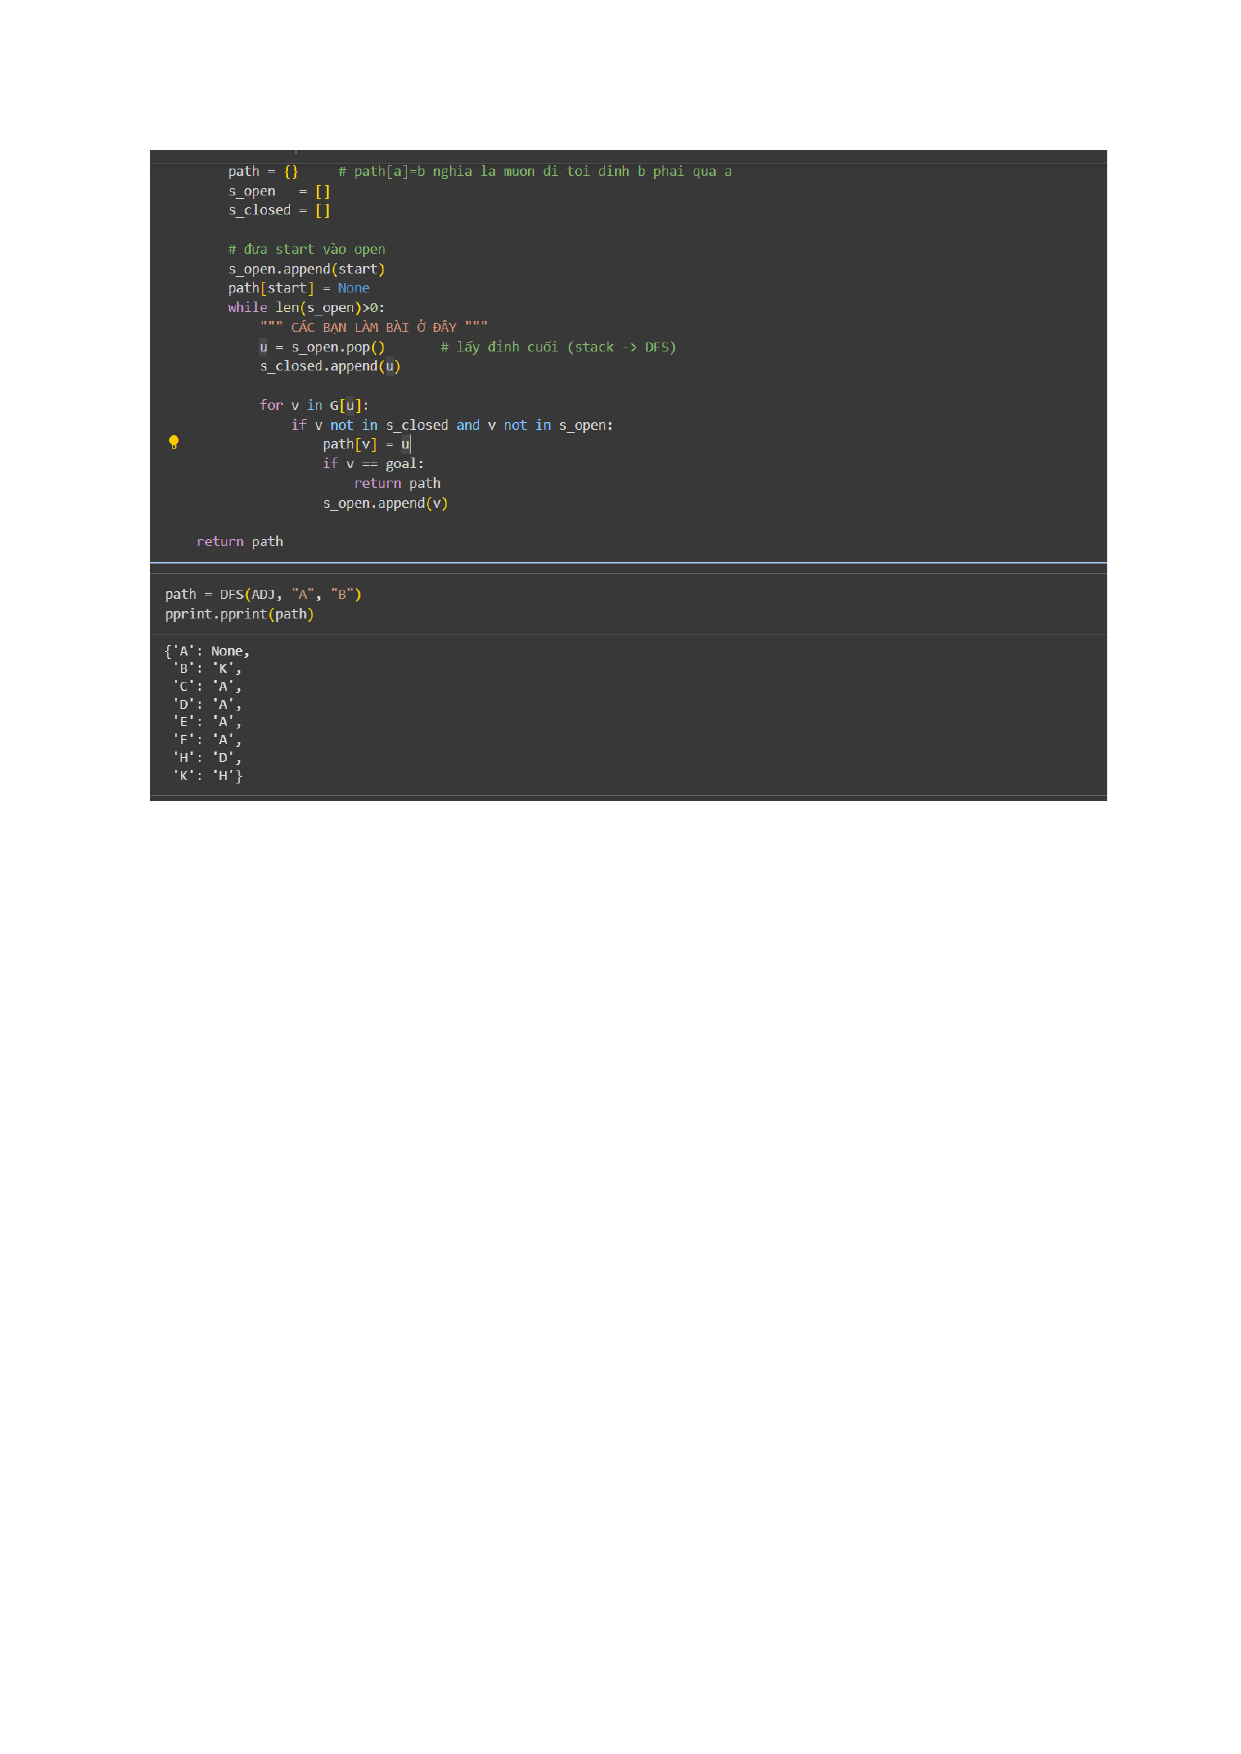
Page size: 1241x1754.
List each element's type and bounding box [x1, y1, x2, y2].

picture [150, 150, 1108, 801]
